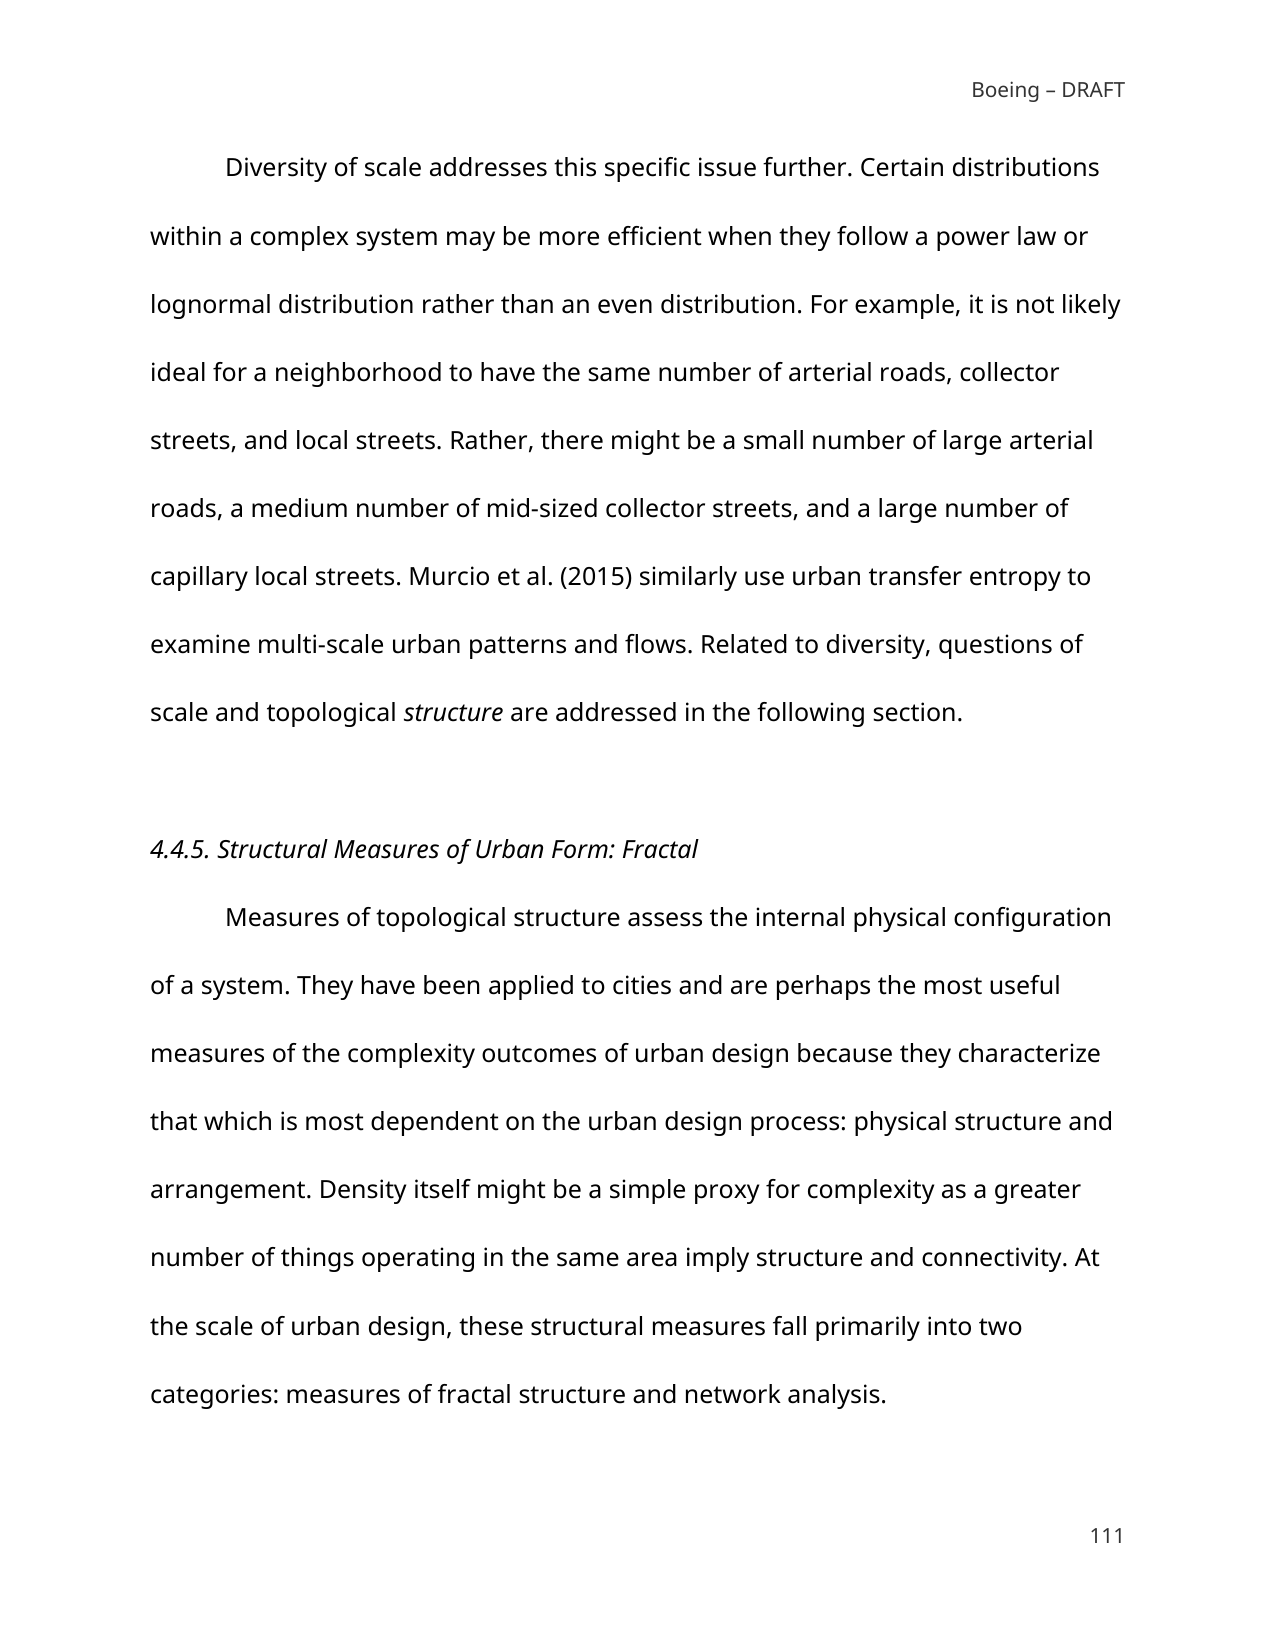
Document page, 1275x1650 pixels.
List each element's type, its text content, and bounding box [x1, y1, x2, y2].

text Diversity of scale addresses this specific issue further. Certain distributions within a complex system may be more efficient when they follow a power law or lognormal distribution rather than an even distribution. For example, it is not likely ideal for a neighborhood to have the same number of arterial roads, collector streets, and local streets. Rather, there might be a small number of large arterial roads, a medium number of mid-sized collector streets, and a large number of capillary local streets. Murcio et al. (2015) similarly use urban transfer entropy to examine multi-scale urban patterns and flows. Related to diversity, questions of scale and topological structure are addressed in the following section. [150, 150, 1125, 729]
subtitle Structural Measures of Urban Form: Fractal [150, 831, 1125, 865]
text Measures of topological structure assess the internal physical configuration of a system. They have been applied to cities and are perhaps the most useful measures of the complexity outcomes of urban design because they characterize that which is most dependent on the urban design process: physical structure and arrangement. Density itself might be a simple proxy for complexity as a greater number of things operating in the same area imply structure and connectivity. At the scale of urban design, these structural measures fall primarily into two categories: measures of fractal structure and network analysis. [150, 899, 1125, 1410]
